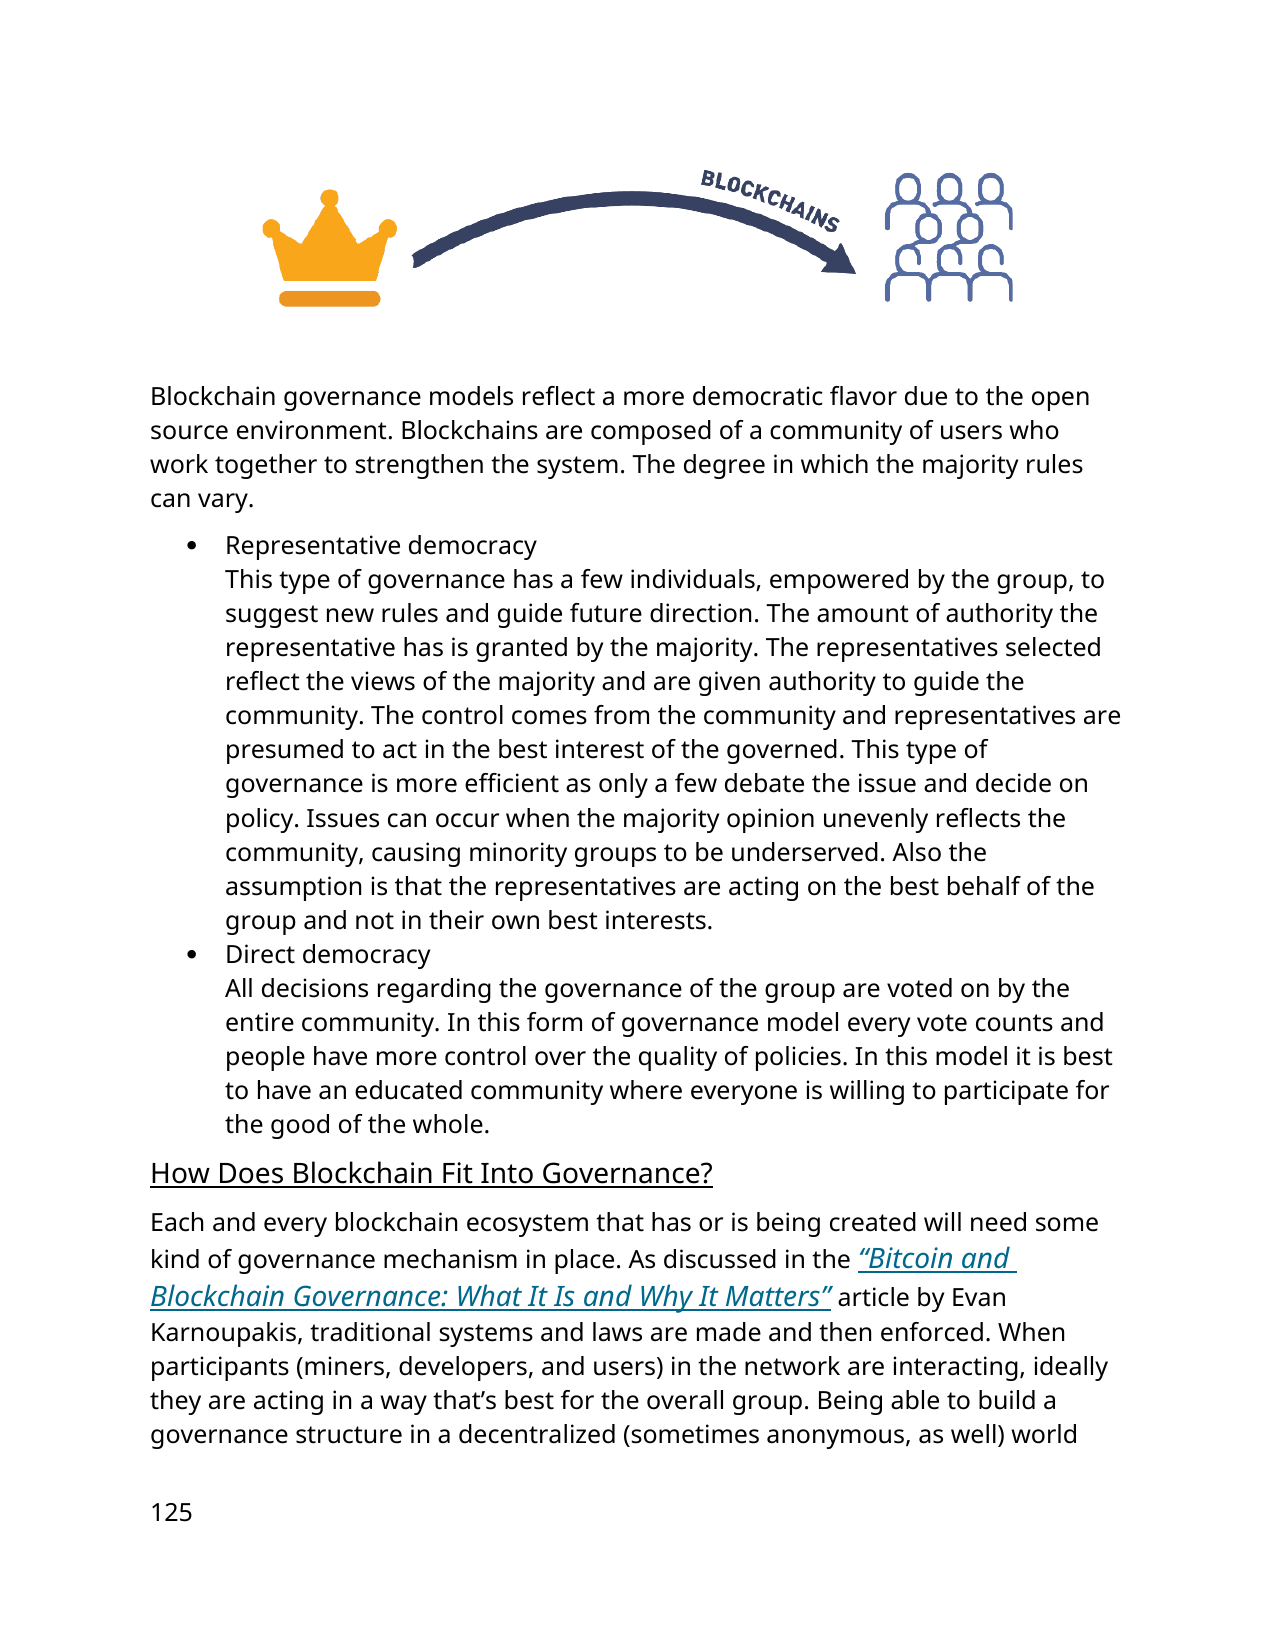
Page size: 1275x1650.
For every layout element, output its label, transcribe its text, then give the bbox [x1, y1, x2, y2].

list Direct democracy All decisions regarding the governance of the group are voted on by the entire community. In this form of governance model every vote counts and people have more control over the quality of policies. In this model it is best to have an educated community where everyone is willing to participate for the good of the whole. [187, 936, 1125, 1141]
picture [262, 150, 1013, 320]
list Representative democracy This type of governance has a few individuals, empowered by the group, to suggest new rules and guide future direction. The amount of authority the representative has is granted by the majority. The representatives selected reflect the views of the majority and are given authority to guide the community. The control comes from the community and representatives are presumed to act in the best interest of the governed. This type of governance is more efficient as only a few debate the issue and decide on policy. Issues can occur when the majority opinion unevenly reflects the community, causing minority groups to be underserved. Also the assumption is that the representatives are acting on the best behalf of the group and not in their own best interests. [187, 528, 1125, 936]
subtitle How Does Blockchain Fit Into Governance? [150, 1153, 1125, 1192]
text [150, 1204, 1125, 1451]
text Blockchain governance models reflect a more democratic flavor due to the open source environment. Blockchains are composed of a community of users who work together to strengthen the system. The degree in which the majority rules can vary. [150, 379, 1125, 515]
